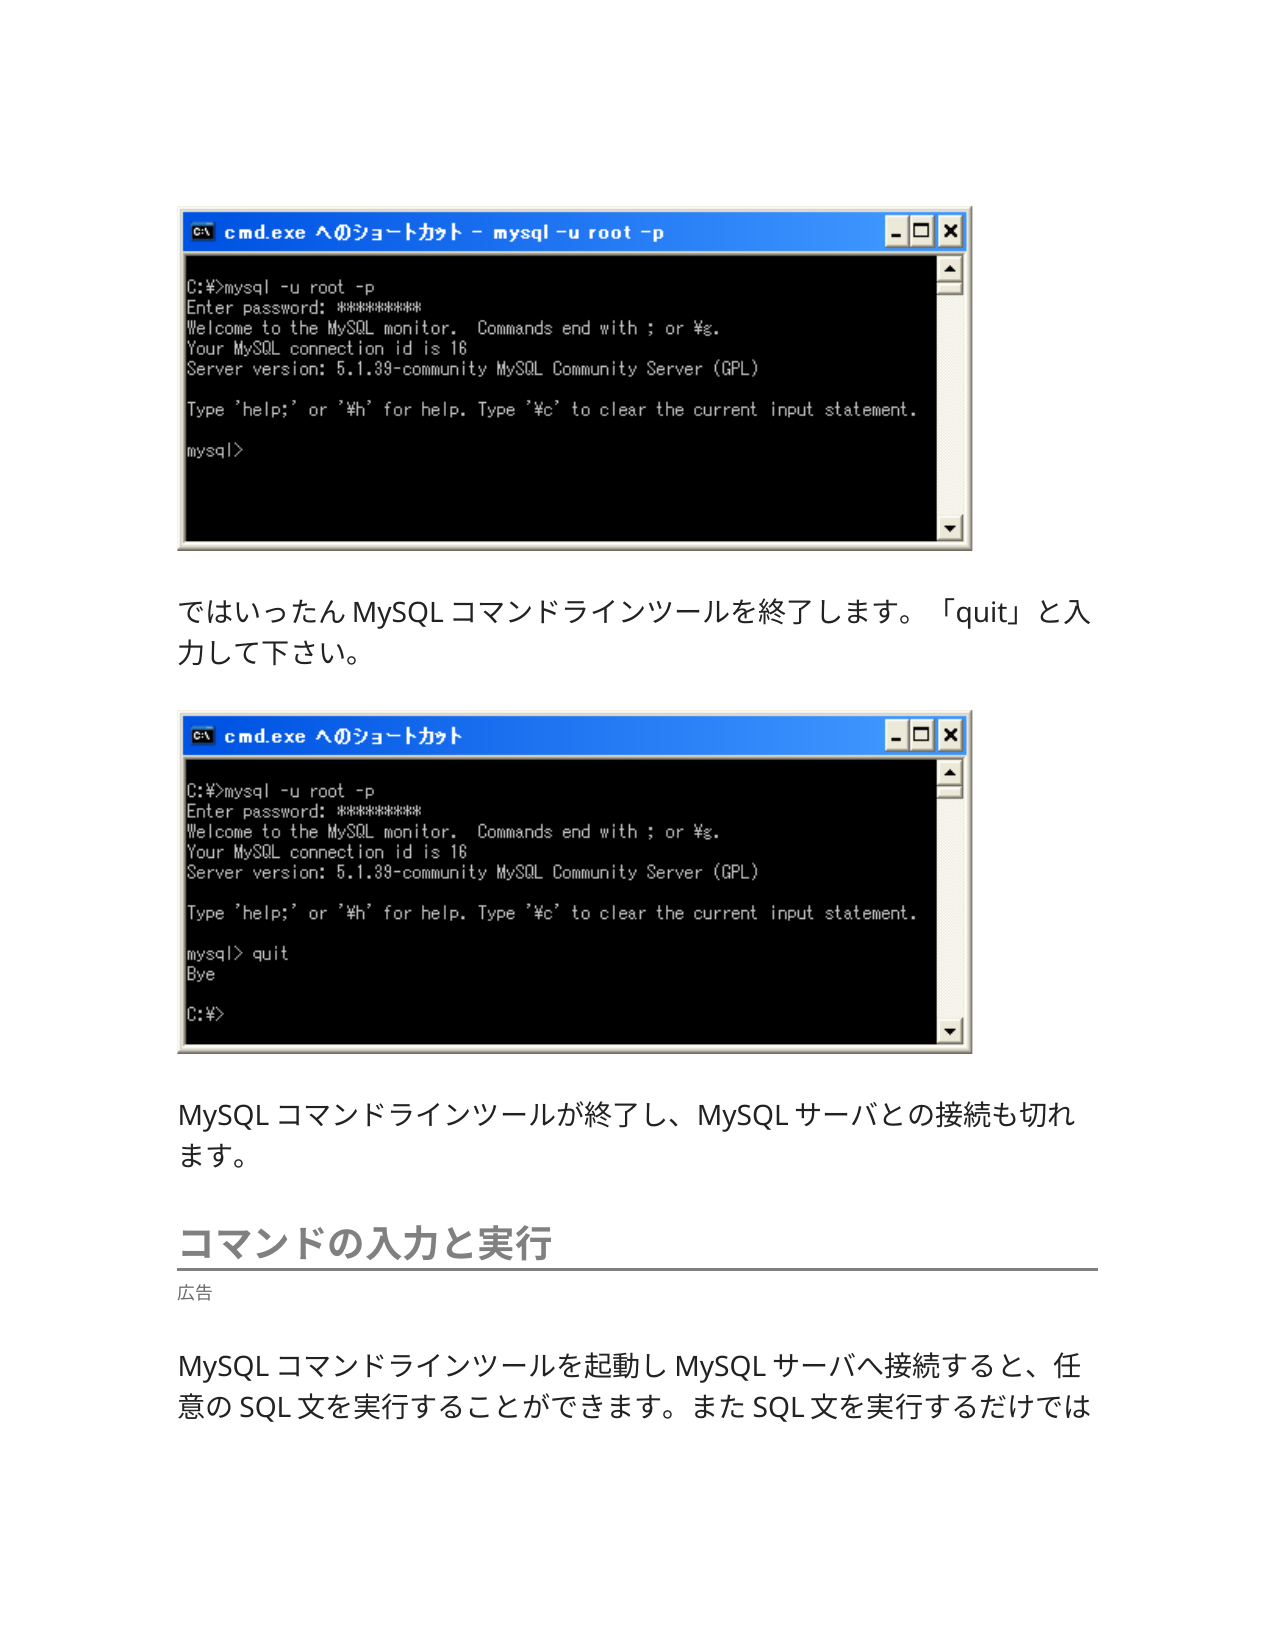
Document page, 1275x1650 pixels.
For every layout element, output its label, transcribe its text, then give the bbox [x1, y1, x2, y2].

text 広告 [177, 1279, 1098, 1304]
text MySQLコマンドラインツールが終了し、MySQLサーバとの接続も切れます。 [177, 1093, 1098, 1174]
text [177, 1343, 1098, 1425]
text コマンドの入力と実行 [177, 1214, 1098, 1268]
picture [177, 206, 973, 551]
text ではいったんMySQLコマンドラインツールを終了します。「quit」と入力して下さい。 [177, 589, 1098, 671]
picture [177, 710, 973, 1054]
